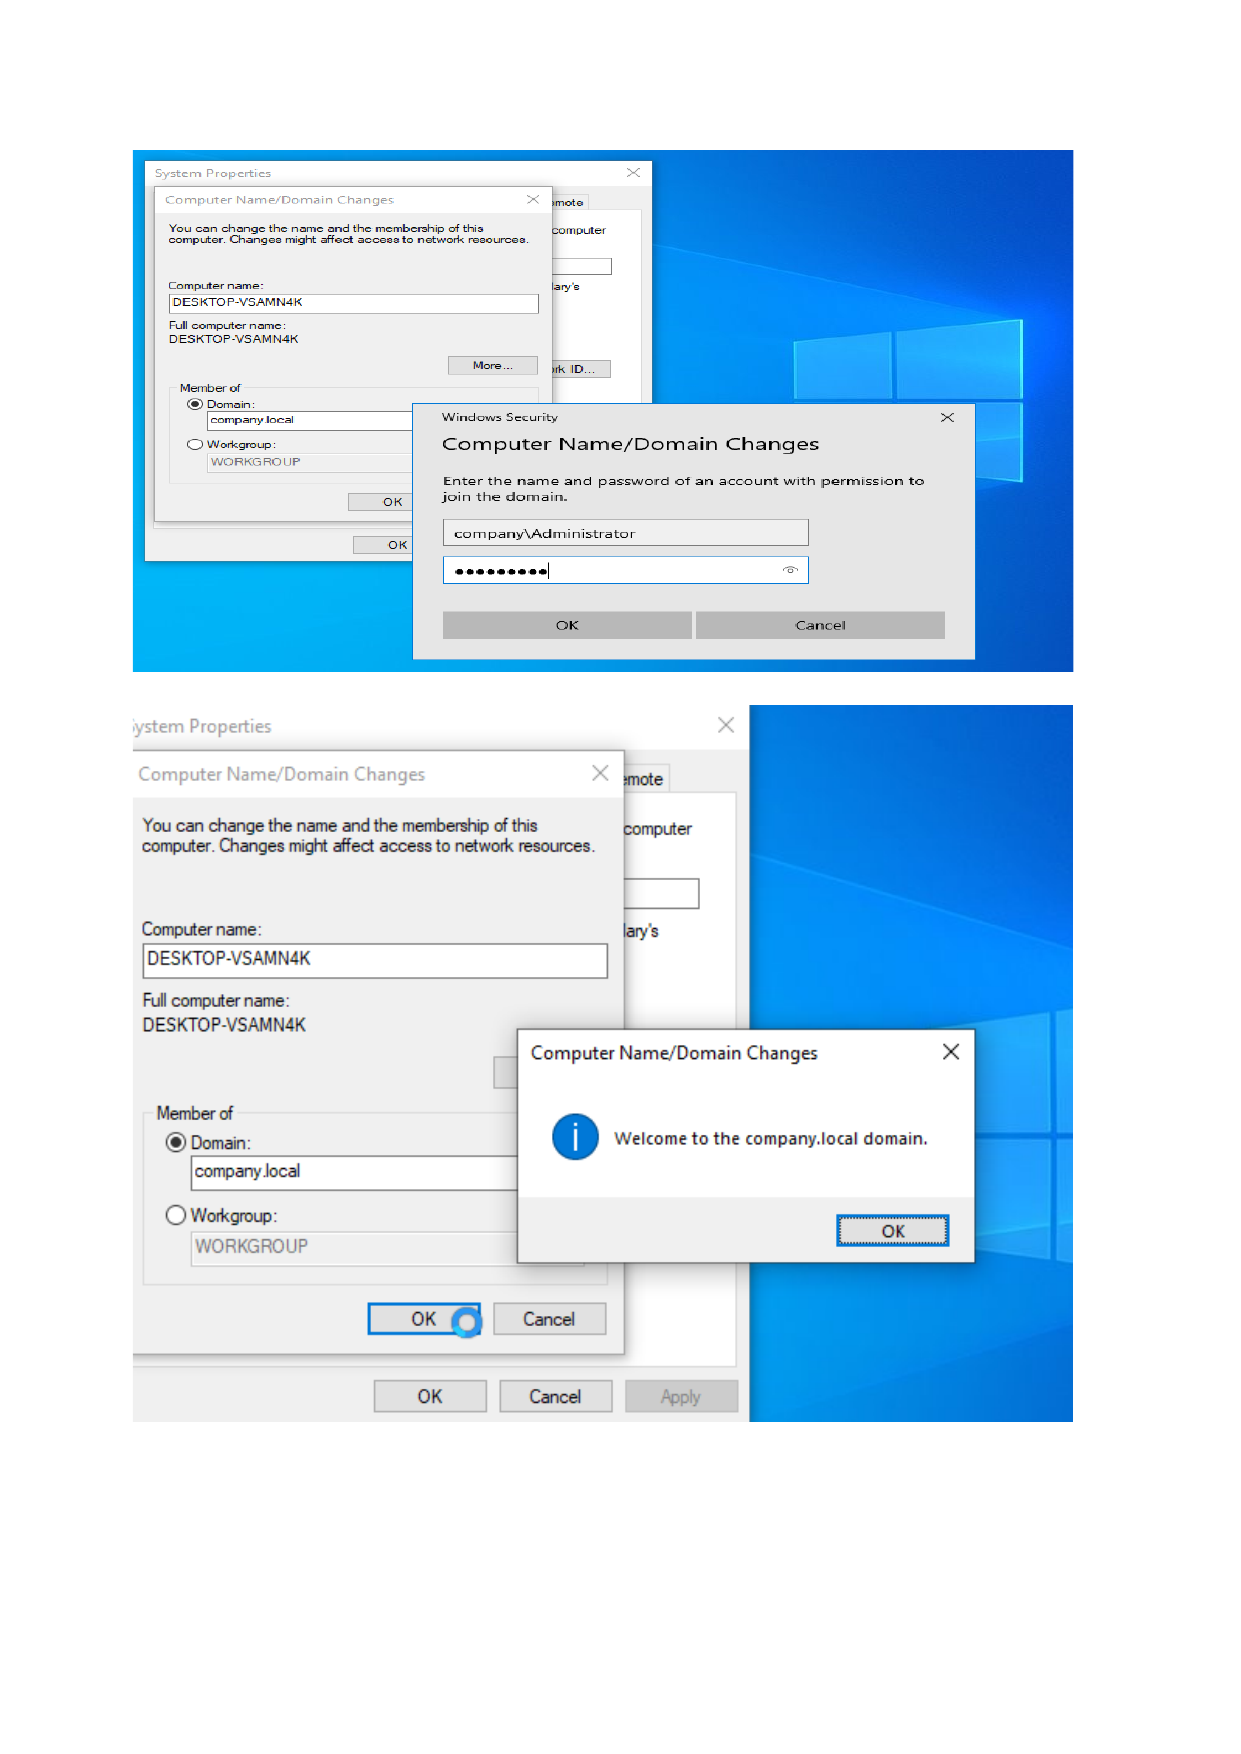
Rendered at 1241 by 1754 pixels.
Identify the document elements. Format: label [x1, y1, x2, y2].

picture [145, 150, 1074, 672]
picture [132, 705, 1073, 1422]
